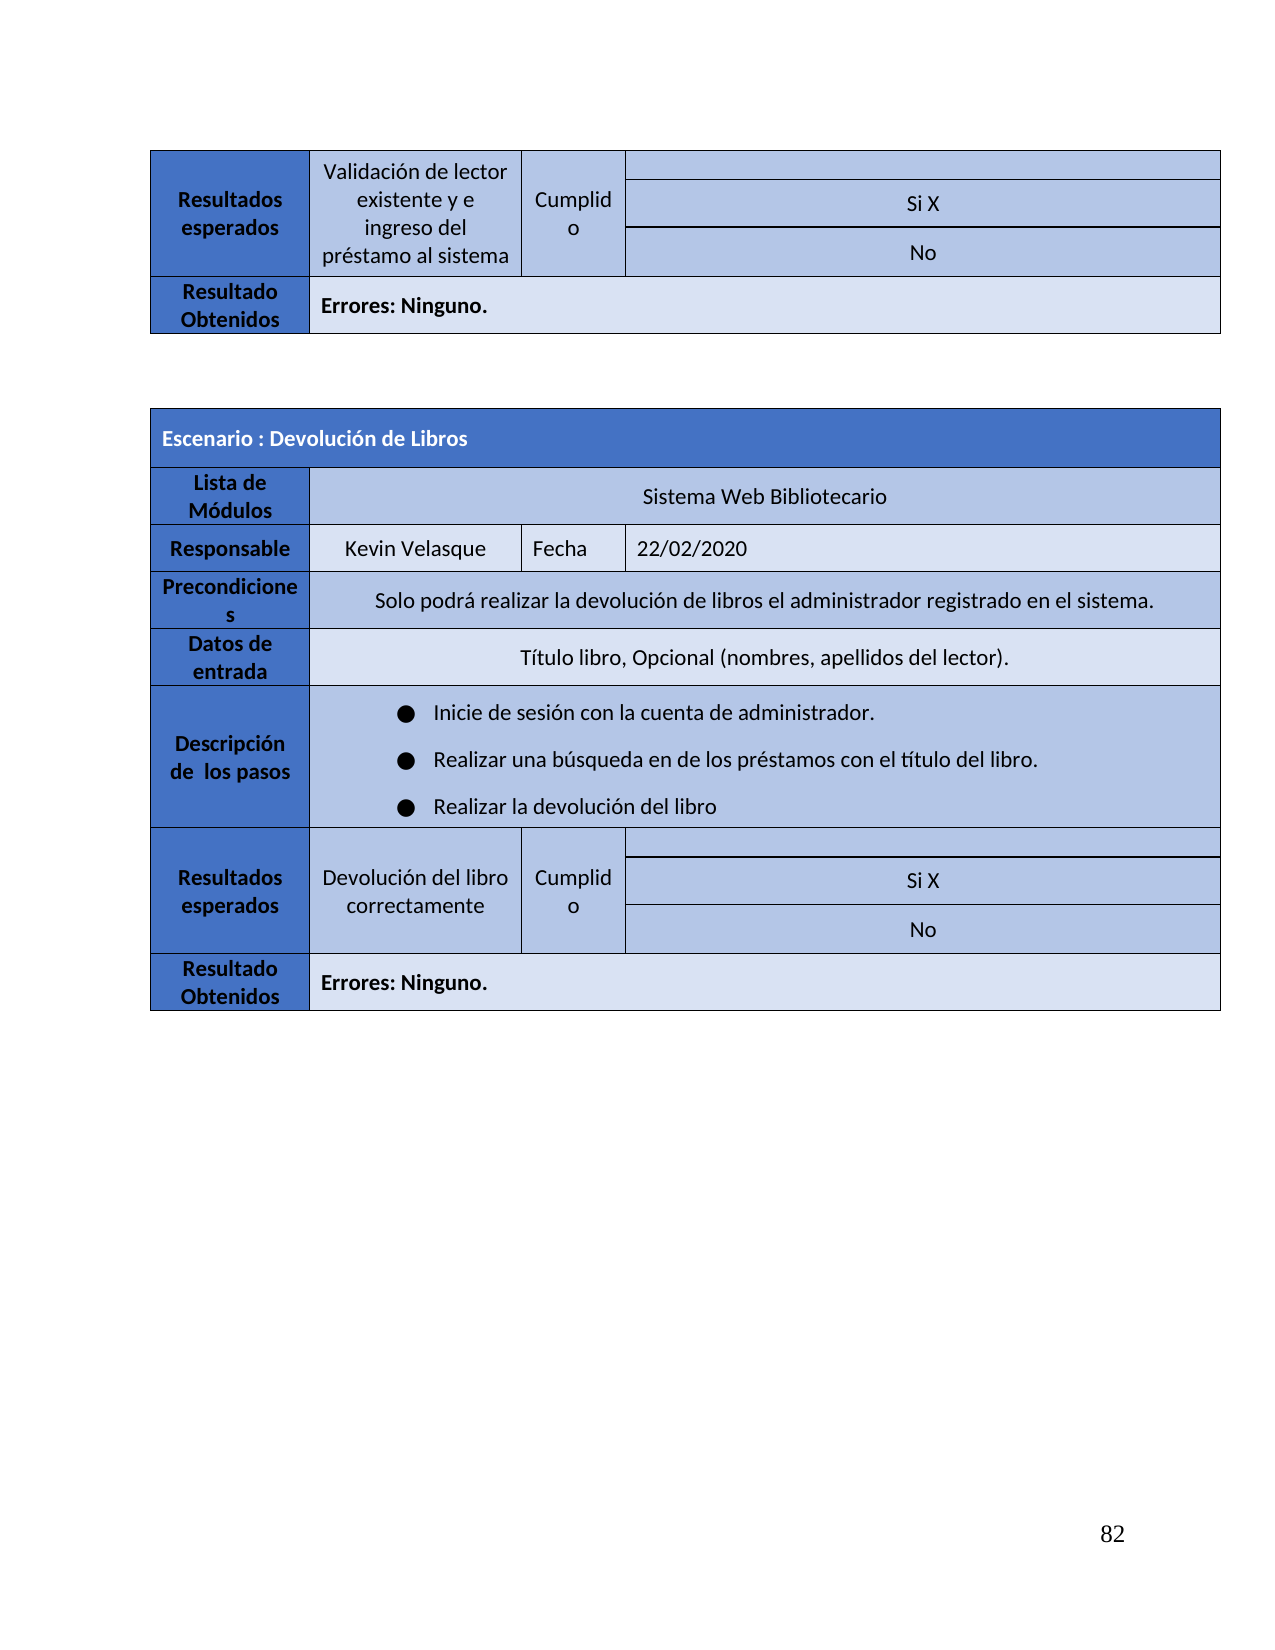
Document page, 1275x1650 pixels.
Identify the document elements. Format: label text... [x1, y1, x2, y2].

table_cell Si X [626, 858, 1220, 904]
table_cell Errores: Ninguno. [310, 277, 1220, 333]
table_cell Descripción de los pasos [151, 686, 309, 827]
table_cell Errores: Ninguno. [310, 954, 1220, 1010]
table_cell Datos de entrada [151, 629, 309, 685]
table_cell Resultado Obtenidos [151, 277, 309, 333]
table_cell Solo podrá realizar la devolución de libros el administrador registrado en el sistema. [310, 572, 1220, 628]
table_cell [626, 828, 1220, 856]
table_cell Kevin Velasque [310, 525, 521, 571]
table_cell Cumplido [522, 151, 625, 276]
table_cell Cumplido [522, 828, 625, 953]
table_cell Responsable [151, 525, 309, 571]
table_cell Título libro, Opcional (nombres, apellidos del lector). [310, 629, 1220, 685]
table_cell Resultados esperados [151, 151, 309, 276]
table_cell Fecha [522, 525, 625, 571]
table_cell Si X [626, 180, 1220, 226]
table_cell Validación de lector existente y e ingreso del préstamo al sistema [310, 151, 521, 276]
table_cell Inicie de sesión con la cuenta de administrador. Realizar una búsqueda en de los préstamos con el título del libro. Realizar la devolución del libro [310, 686, 1220, 827]
table_cell Resultado Obtenidos [151, 954, 309, 1010]
table_header Escenario : Devolución de Libros [151, 409, 1220, 467]
table_cell Precondiciones [151, 572, 309, 628]
table_cell Resultados esperados [151, 828, 309, 953]
table_cell [626, 151, 1220, 179]
table_cell No [626, 228, 1220, 276]
table_cell Devolución del libro correctamente [310, 828, 521, 953]
table_cell 22/02/2020 [626, 525, 1220, 571]
table_cell No [626, 905, 1220, 953]
table_cell Lista de Módulos [151, 468, 309, 524]
table_cell Sistema Web Bibliotecario [310, 468, 1220, 524]
